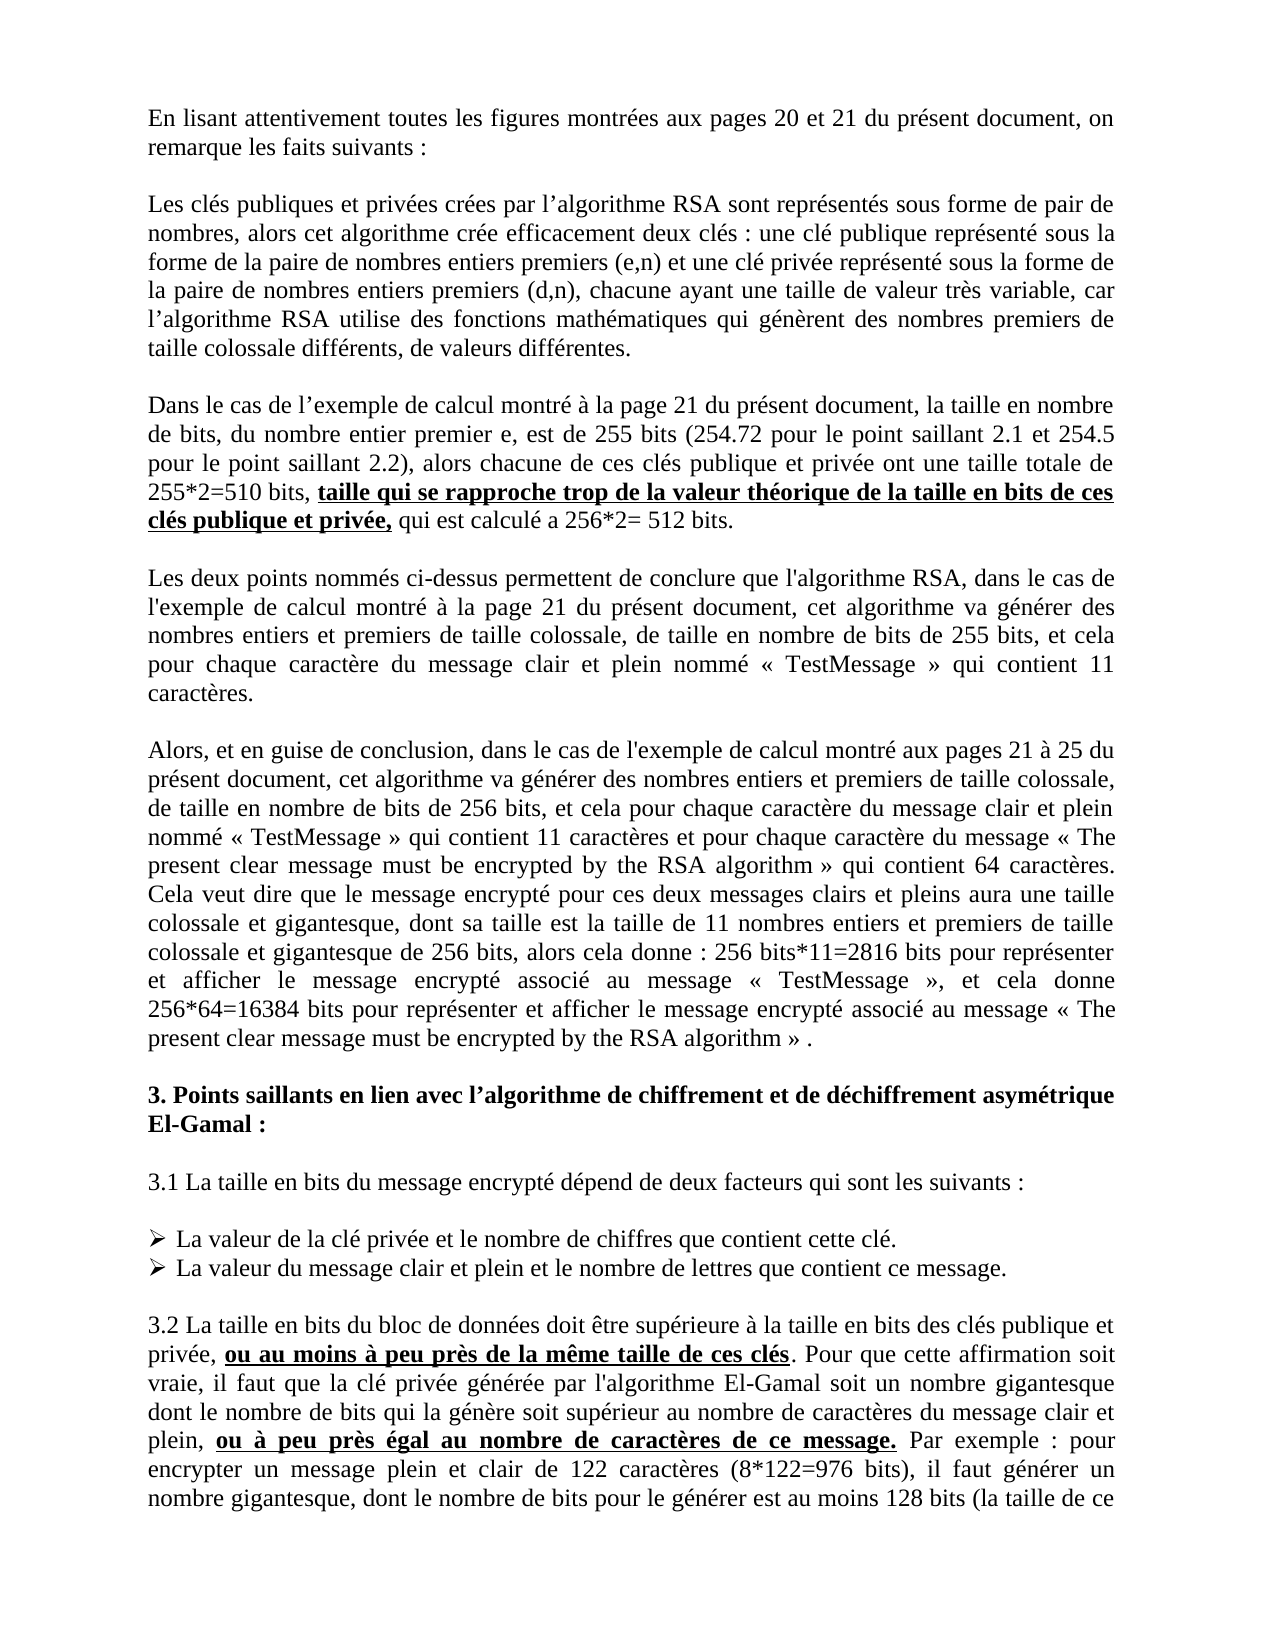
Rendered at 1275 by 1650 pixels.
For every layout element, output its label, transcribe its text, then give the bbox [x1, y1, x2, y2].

text 3. Points saillants en lien avec l’algorithme de chiffrement et de déchiffrement asymétrique El-Gamal : [148, 1081, 1116, 1138]
text Les clés publiques et privées crées par l’algorithme RSA sont représentés sous forme de pair de nombres, alors cet algorithme crée efficacement deux clés : une clé publique représenté sous la forme de la paire de nombres entiers premiers (e,n) et une clé privée représenté sous la forme de la paire de nombres entiers premiers (d,n), chacune ayant une taille de valeur très variable, car l’algorithme RSA utilise des fonctions mathématiques qui génèrent des nombres premiers de taille colossale différents, de valeurs différentes. [148, 189, 1116, 362]
list La valeur de la clé privée et le nombre de chiffres que contient cette clé. [148, 1224, 1116, 1253]
text 3.1 La taille en bits du message encrypté dépend de deux facteurs qui sont les suivants : [148, 1167, 1116, 1196]
text Les deux points nommés ci-dessus permettent de conclure que l'algorithme RSA, dans le cas de l'exemple de calcul montré à la page 21 du présent document, cet algorithme va générer des nombres entiers et premiers de taille colossale, de taille en nombre de bits de 255 bits, et cela pour chaque caractère du message clair et plein nommé « TestMessage » qui contient 11 caractères. [148, 563, 1116, 707]
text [148, 1311, 1116, 1512]
text En lisant attentivement toutes les figures montrées aux pages 20 et 21 du présent document, on remarque les faits suivants : [148, 103, 1116, 161]
list La valeur du message clair et plein et le nombre de lettres que contient ce message. [148, 1253, 1116, 1282]
text Dans le cas de l’exemple de calcul montré à la page 21 du présent document, la taille en nombre de bits, du nombre entier premier e, est de 255 bits (254.72 pour le point saillant 2.1 et 254.5 pour le point saillant 2.2), alors chacune de ces clés publique et privée ont une taille totale de 255*2=510 bits, taille qui se rapproche trop de la valeur théorique de la taille en bits de ces clés publique et privée, qui est calculé a 256*2= 512 bits. [148, 391, 1116, 534]
text Alors, et en guise de conclusion, dans le cas de l'exemple de calcul montré aux pages 21 à 25 du présent document, cet algorithme va générer des nombres entiers et premiers de taille colossale, de taille en nombre de bits de 256 bits, et cela pour chaque caractère du message clair et plein nommé « TestMessage » qui contient 11 caractères et pour chaque caractère du message « The present clear message must be encrypted by the RSA algorithm » qui contient 64 caractères. Cela veut dire que le message encrypté pour ces deux messages clairs et pleins aura une taille colossale et gigantesque, dont sa taille est la taille de 11 nombres entiers et premiers de taille colossale et gigantesque de 256 bits, alors cela donne : 256 bits*11=2816 bits pour représenter et afficher le message encrypté associé au message « TestMessage », et cela donne 256*64=16384 bits pour représenter et afficher le message encrypté associé au message « The present clear message must be encrypted by the RSA algorithm » . [148, 736, 1116, 1052]
